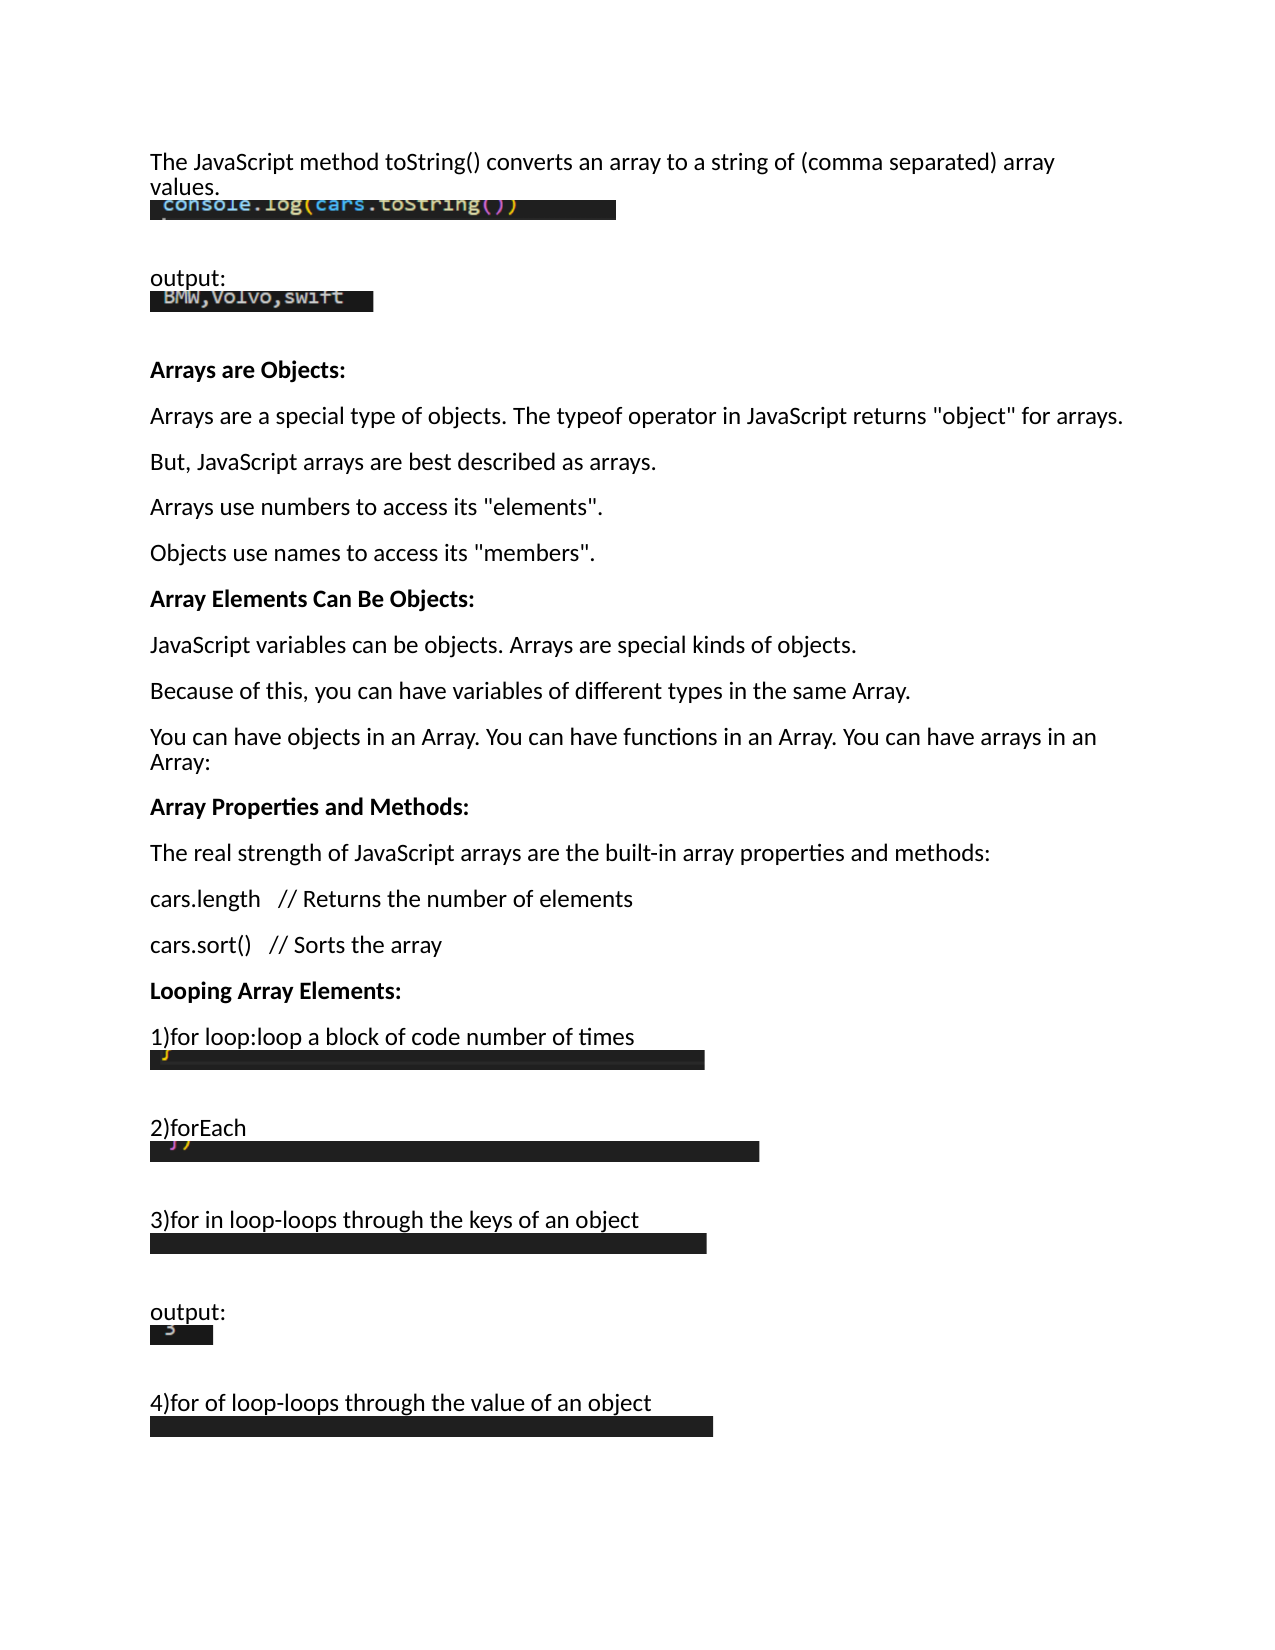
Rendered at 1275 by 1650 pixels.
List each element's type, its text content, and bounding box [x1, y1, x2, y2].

text 4)for of loop-loops through the value of an object [150, 1392, 1125, 1417]
text You can have objects in an Array. You can have functions in an Array. You can have arrays in an Array: [150, 725, 1125, 775]
text Array Properties and Methods: [150, 796, 1125, 821]
text Arrays are Objects: [150, 358, 1125, 383]
text 2)forEach [150, 1117, 1125, 1142]
text Arrays use numbers to access its "elements". [150, 496, 1125, 521]
text cars.length // Returns the number of elements [150, 887, 1125, 912]
text Arrays are a special type of objects. The typeof operator in JavaScript returns "object" for arrays. [150, 404, 1125, 429]
text 1)for loop:loop a block of code number of times [150, 1025, 1125, 1050]
text JavaScript variables can be objects. Arrays are special kinds of objects. [150, 633, 1125, 658]
text 3)for in loop-loops through the keys of an object [150, 1208, 1125, 1233]
text The real strength of JavaScript arrays are the built-in array properties and methods: [150, 842, 1125, 867]
text Looping Array Elements: [150, 979, 1125, 1004]
text Objects use names to access its "members". [150, 542, 1125, 567]
text But, JavaScript arrays are best described as arrays. [150, 450, 1125, 475]
text output: [150, 267, 1125, 292]
text cars.sort() // Sorts the array [150, 933, 1125, 958]
text Array Elements Can Be Objects: [150, 587, 1125, 612]
text Because of this, you can have variables of different types in the same Array. [150, 679, 1125, 704]
text The JavaScript method toString() converts an array to a string of (comma separated) array values. [150, 150, 1125, 200]
text output: [150, 1300, 1125, 1325]
